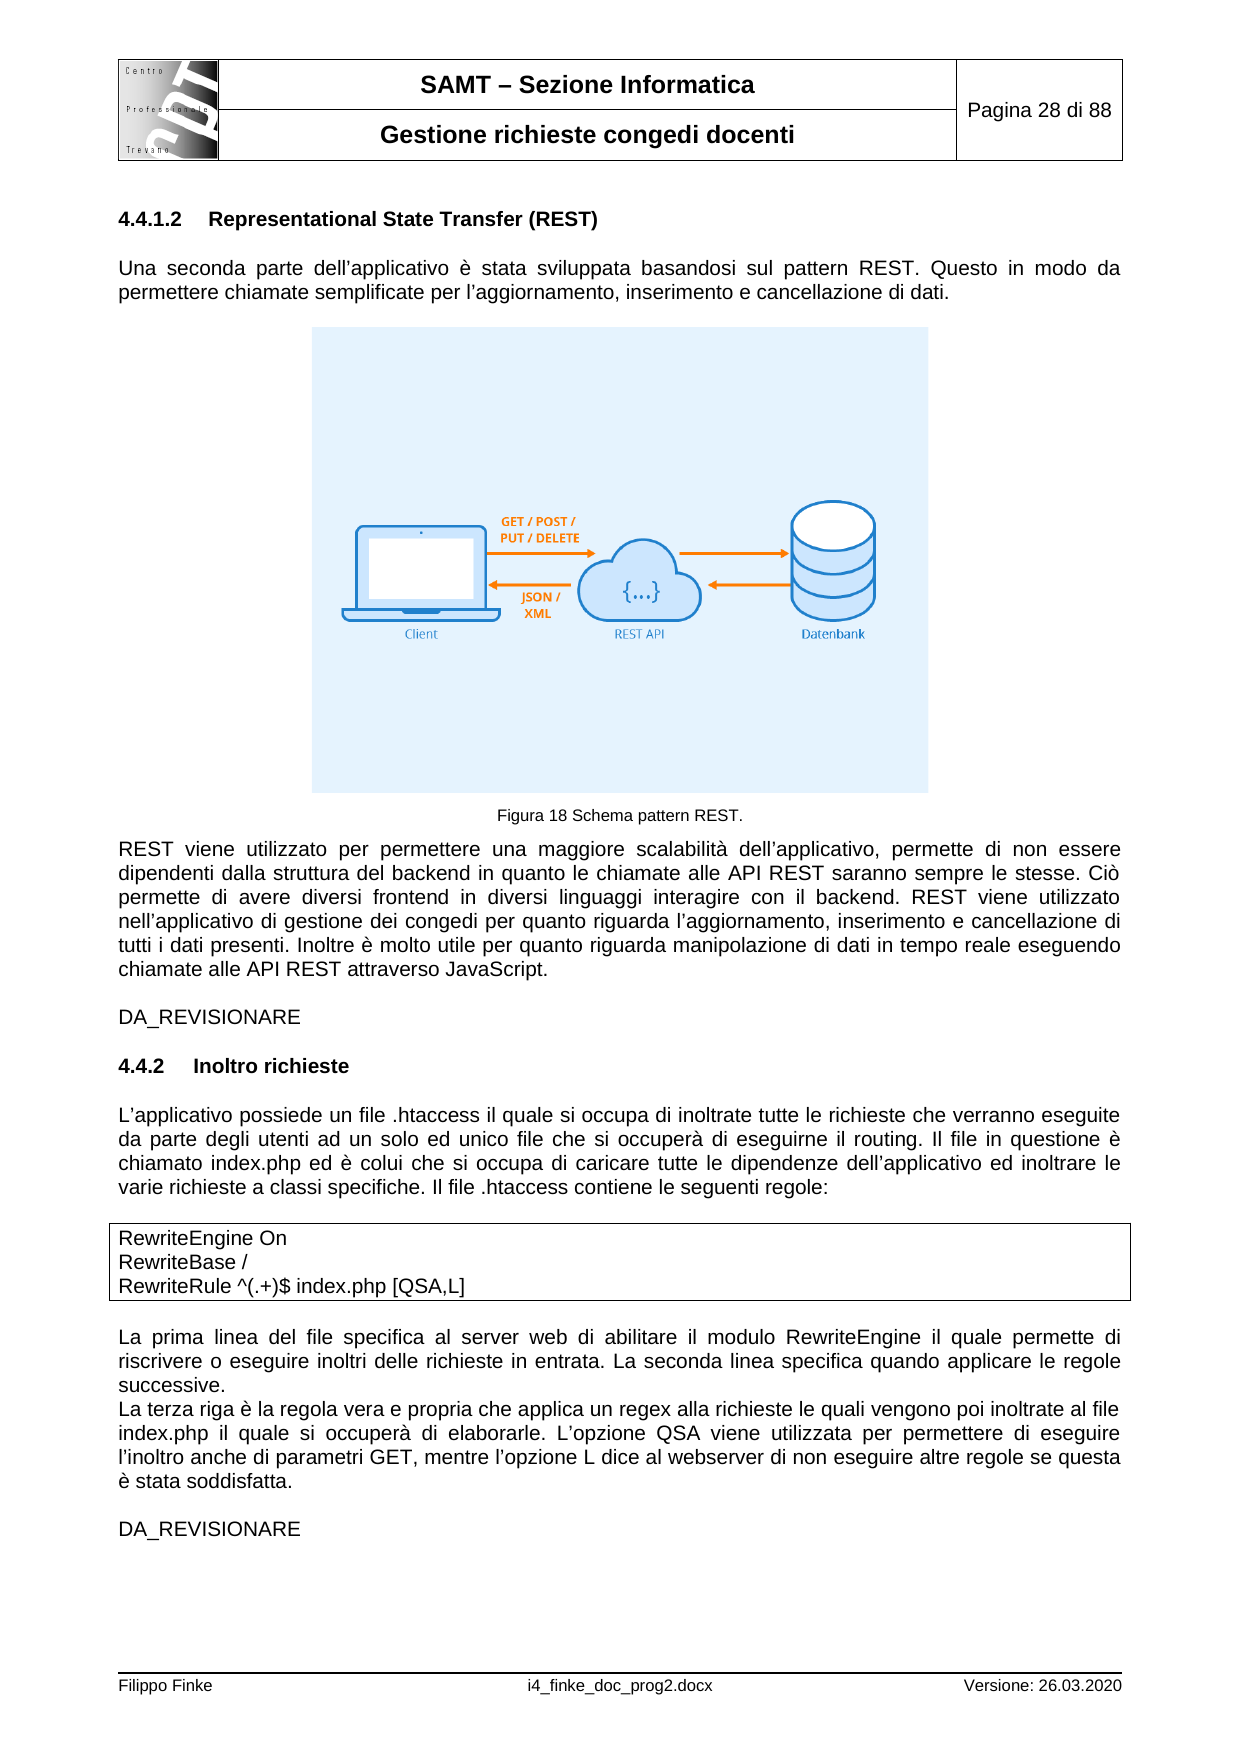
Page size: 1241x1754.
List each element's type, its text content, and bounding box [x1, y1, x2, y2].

picture [118, 60, 218, 159]
text L’applicativo possiede un file .htaccess il quale si occupa di inoltrate tutte le richieste che verranno eseguite da parte degli utenti ad un solo ed unico file che si occuperà di eseguirne il routing. Il file in questione è chiamato index.php ed è colui che si occupa di caricare tutte le dipendenze dell’applicativo ed inoltrare le varie richieste a classi specifiche. Il file .htaccess contiene le seguenti regole: [118, 1103, 1122, 1199]
text La terza riga è la regola vera e propria che applica un regex alla richieste le quali vengono poi inoltrate al file index.php il quale si occuperà di elaborarle. L’opzione QSA viene utilizzata per permettere di eseguire l’inoltro anche di parametri GET, mentre l’opzione L dice al webserver di non eseguire altre regole se questa è stata soddisfatta. [118, 1397, 1122, 1492]
text La prima linea del file specifica al server web di abilitare il modulo RewriteEngine il quale permette di riscrivere o eseguire inoltri delle richieste in entrata. La seconda linea specifica quando applicare le regole successive. [118, 1325, 1122, 1397]
text DA_REVISIONARE [118, 1516, 1122, 1540]
subtitle Inoltro richieste [118, 1054, 1122, 1078]
text Figura 18 Schema pattern REST. [118, 806, 1122, 825]
text RewriteEngine On [110, 1224, 1130, 1250]
text REST viene utilizzato per permettere una maggiore scalabilità dell’applicativo, permette di non essere dipendenti dalla struttura del backend in quanto le chiamate alle API REST saranno sempre le stesse. Ciò permette di avere diversi frontend in diversi linguaggi interagire con il backend. REST viene utilizzato nell’applicativo di gestione dei congedi per quanto riguarda l’aggiornamento, inserimento e cancellazione di tutti i dati presenti. Inoltre è molto utile per quanto riguarda manipolazione di dati in tempo reale eseguendo chiamate alle API REST attraverso JavaScript. [118, 837, 1122, 981]
text Una seconda parte dell’applicativo è stata sviluppata basandosi sul pattern REST. Questo in modo da permettere chiamate semplificate per l’aggiornamento, inserimento e cancellazione di dati. [118, 256, 1122, 304]
picture [311, 327, 929, 793]
text RewriteRule ^(.+)$ index.php [QSA,L] [110, 1271, 1130, 1300]
text RewriteBase / [118, 1250, 1122, 1271]
subtitle Representational State Transfer (REST) [118, 207, 1122, 231]
text DA_REVISIONARE [118, 1005, 1122, 1029]
